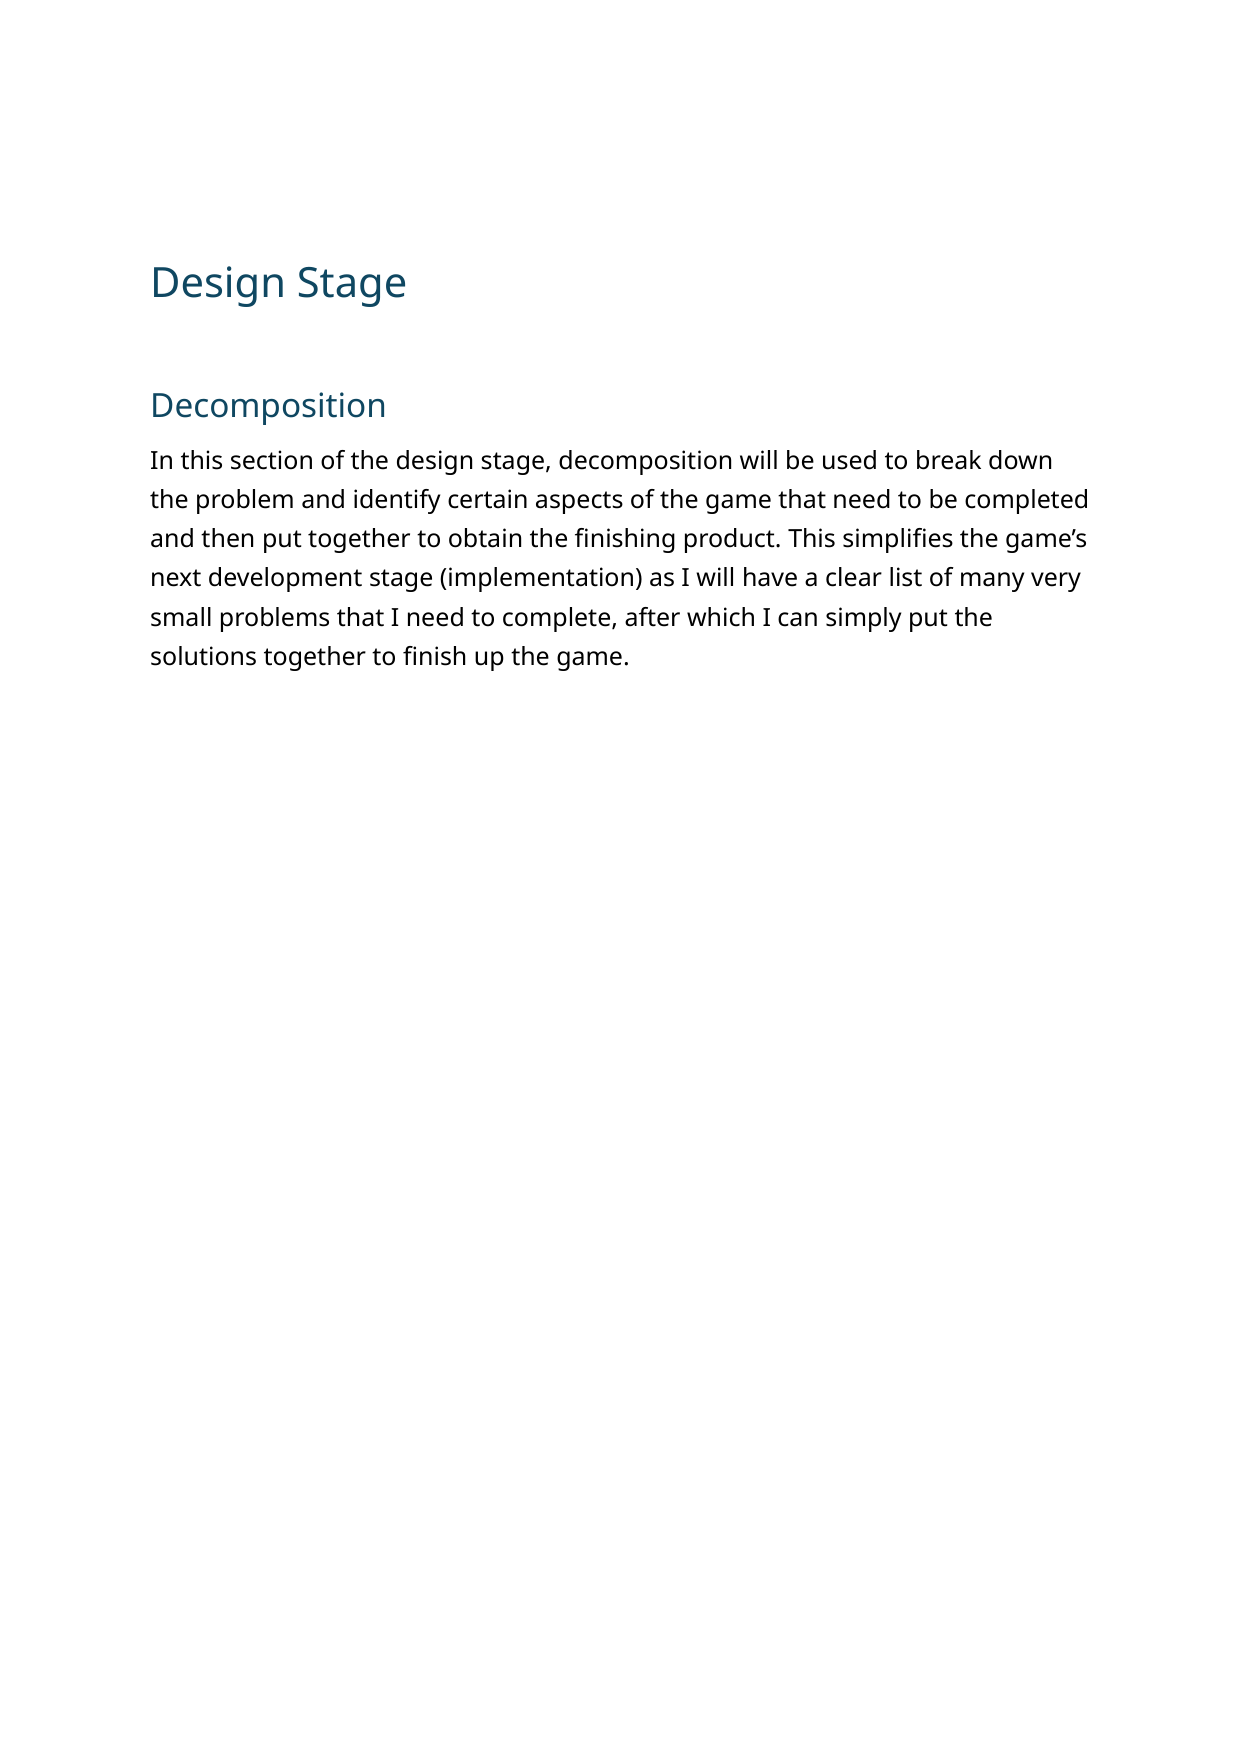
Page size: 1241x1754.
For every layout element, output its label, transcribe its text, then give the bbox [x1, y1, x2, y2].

subtitle Design Stage [150, 253, 1090, 309]
text In this section of the design stage, decomposition will be used to break down the problem and identify certain aspects of the game that need to be completed and then put together to obtain the finishing product. This simplifies the game’s next development stage (implementation) as I will have a clear list of many very small problems that I need to complete, after which I can simply put the solutions together to finish up the game. [150, 443, 1090, 672]
subtitle Decomposition [150, 382, 1090, 427]
